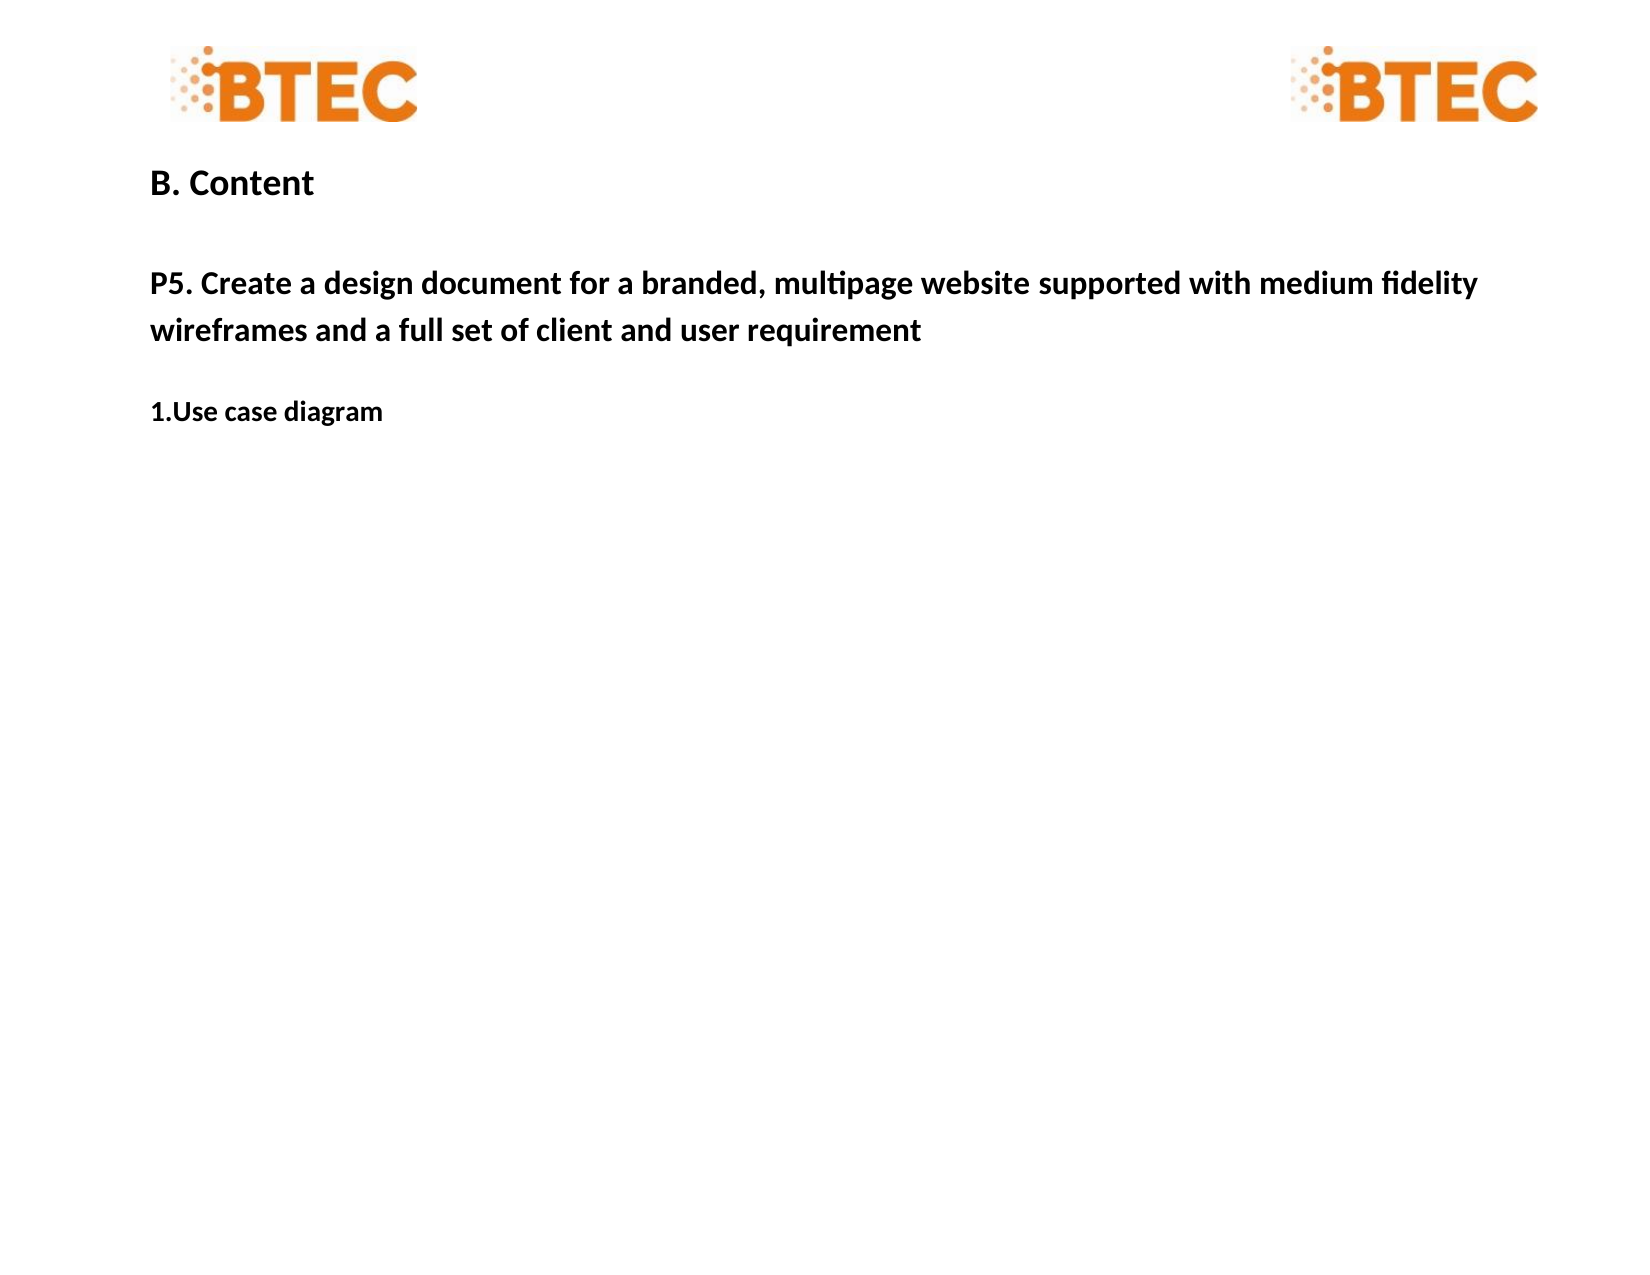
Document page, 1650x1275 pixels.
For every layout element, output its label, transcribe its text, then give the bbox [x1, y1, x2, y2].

subtitle 1.Use case diagram [150, 393, 1500, 428]
subtitle P5. Create a design document for a branded, multipage website supported with medium fidelity wireframes and a full set of client and user requirement [150, 262, 1500, 349]
picture [170, 46, 418, 122]
picture [1290, 46, 1538, 122]
subtitle B. Content [150, 159, 1500, 205]
